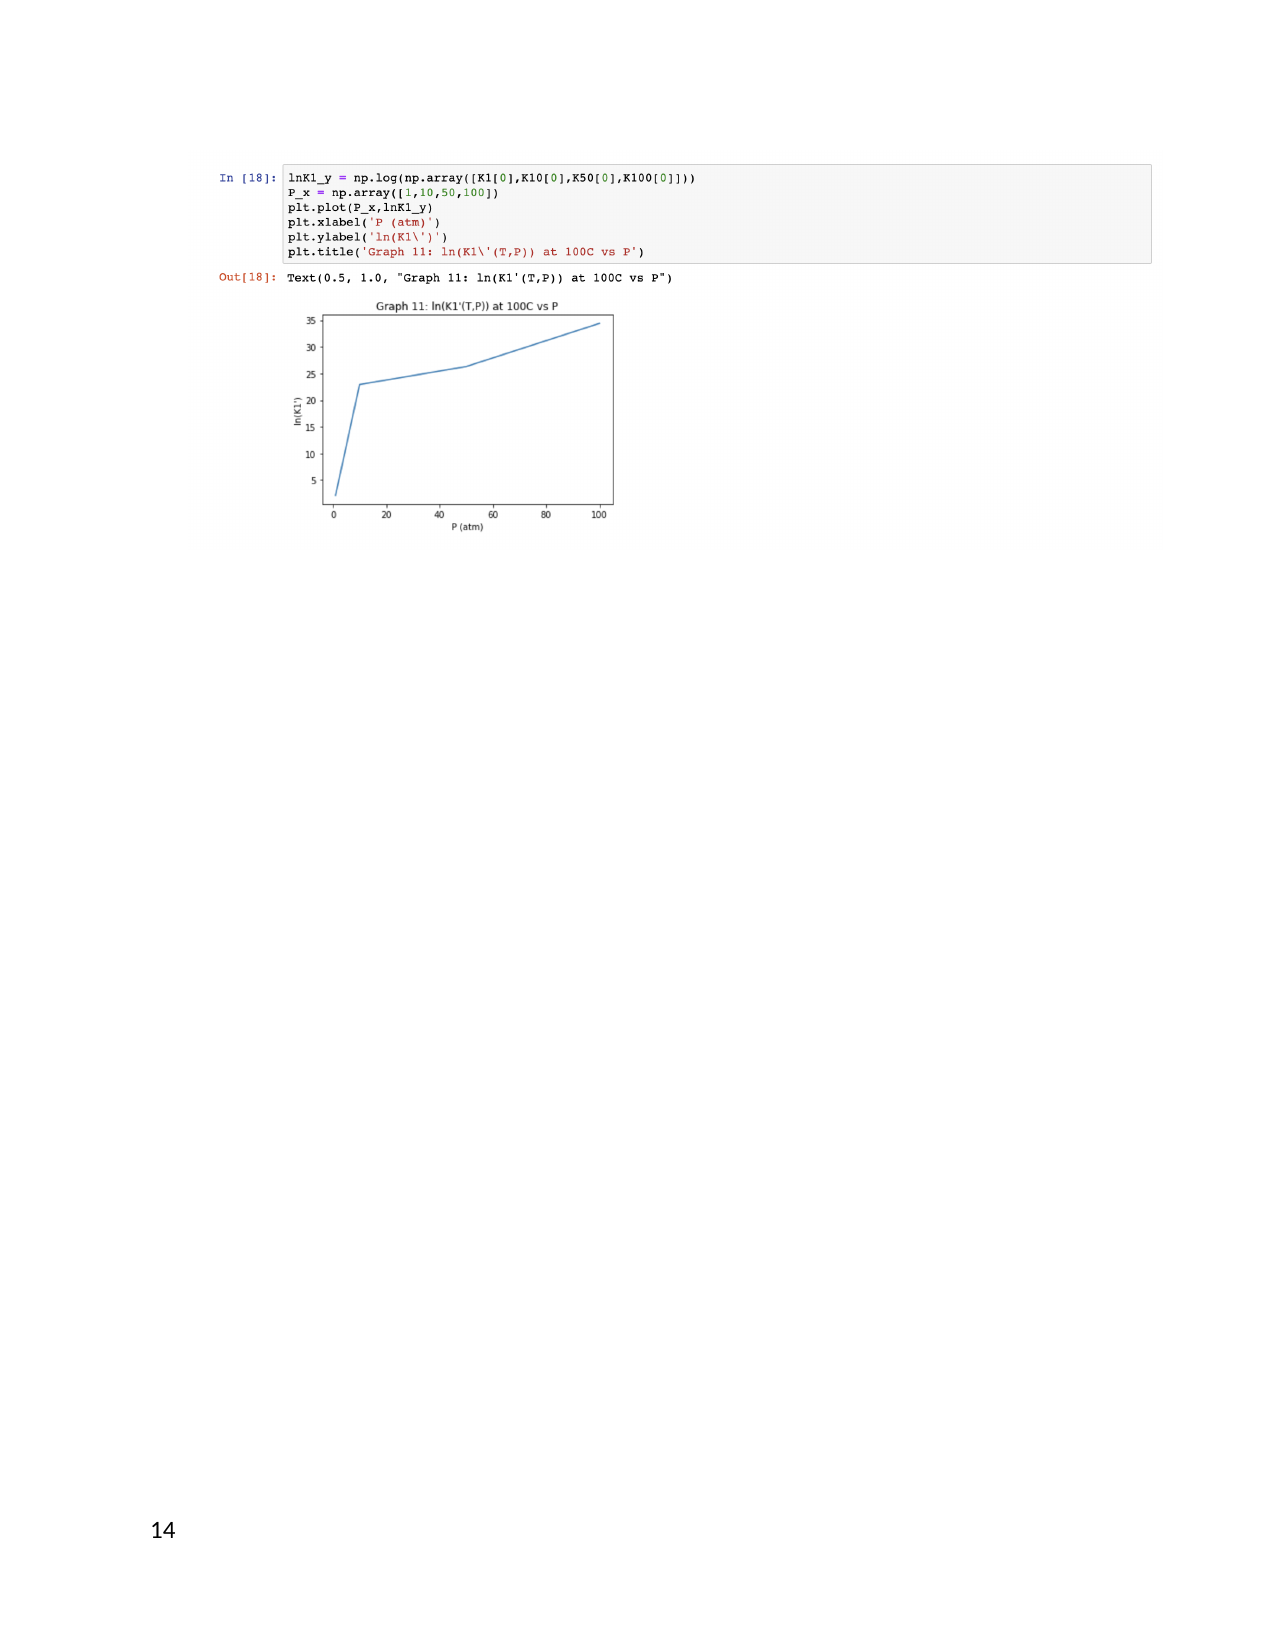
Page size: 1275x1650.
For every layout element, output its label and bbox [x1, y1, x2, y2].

picture [187, 150, 1163, 550]
